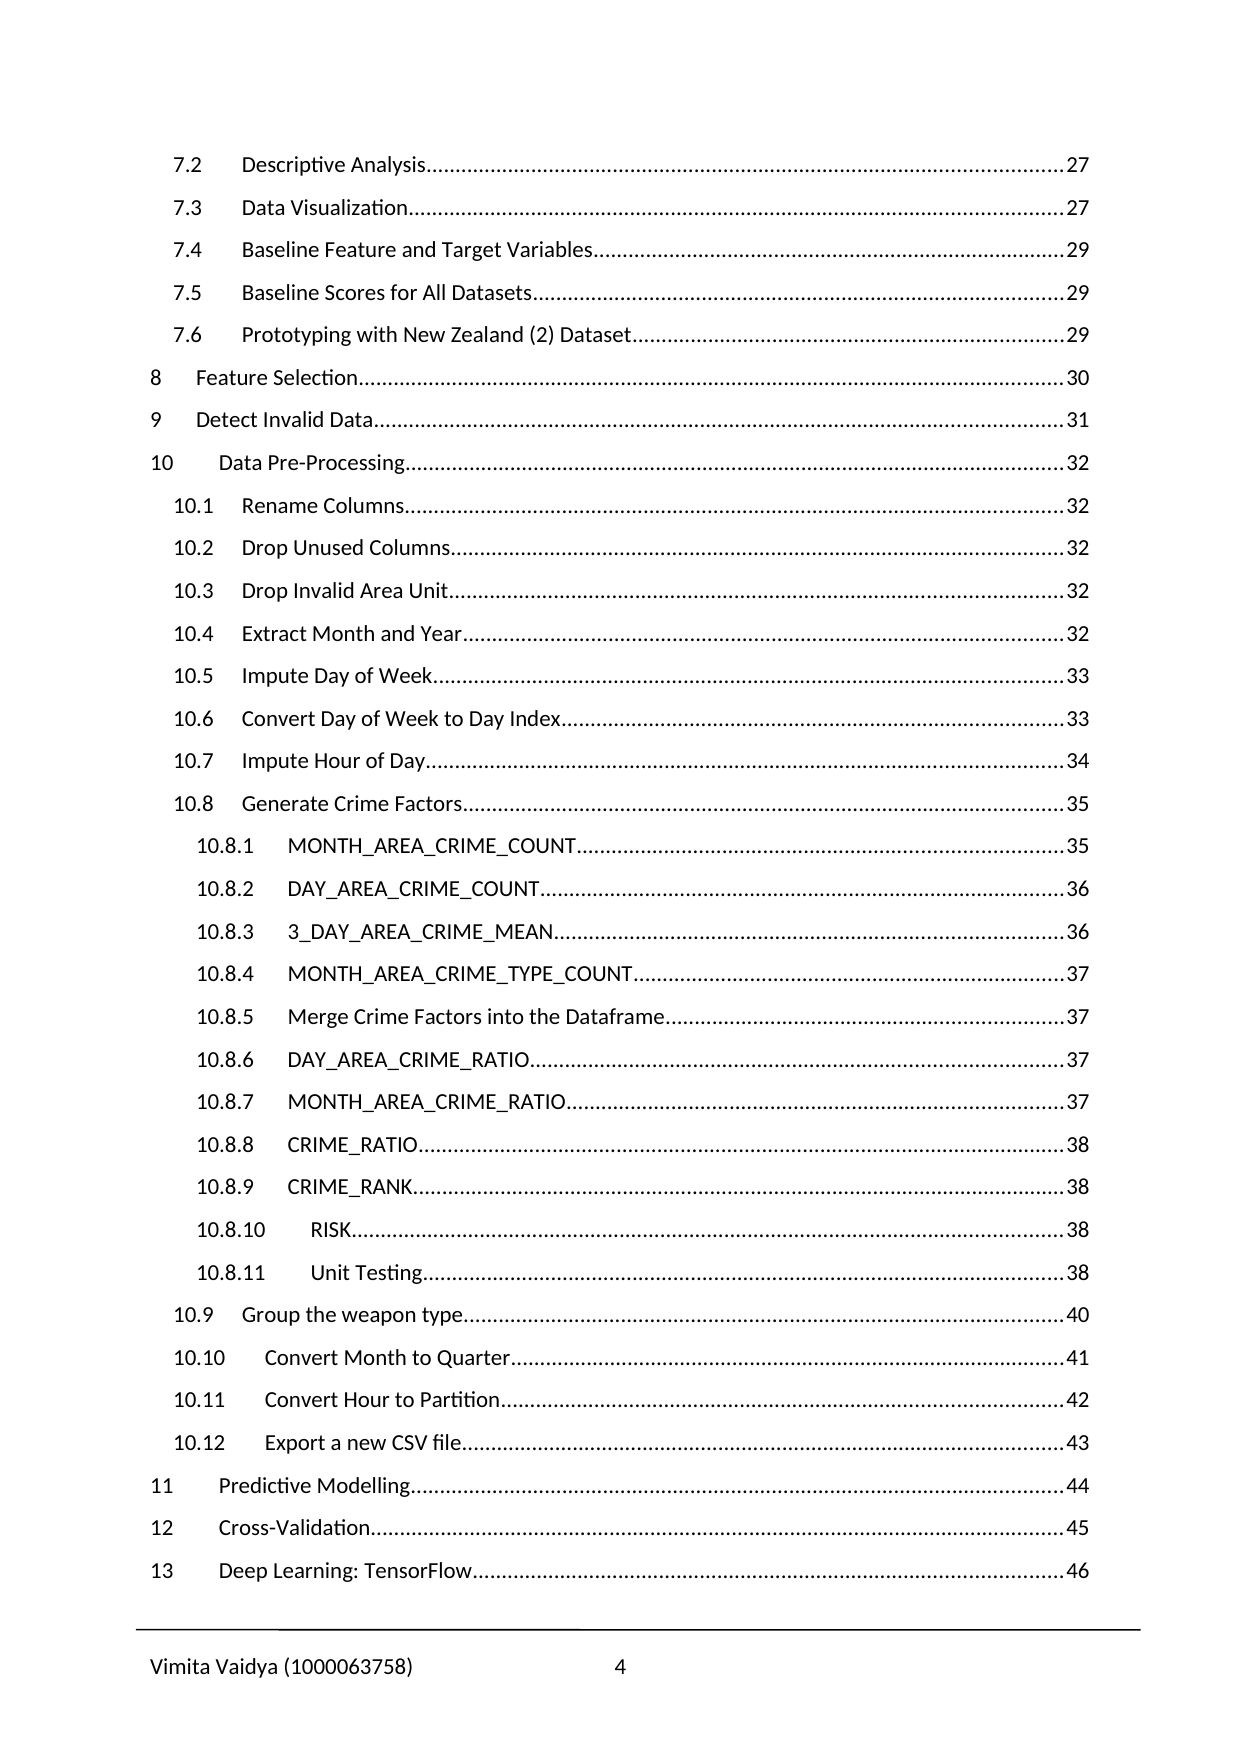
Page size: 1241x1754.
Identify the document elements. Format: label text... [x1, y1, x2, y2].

text 7.2 Descriptive Analysis 27 [173, 150, 1090, 178]
text 10.8.2 DAY_AREA_CRIME_COUNT 36 [196, 874, 1090, 902]
text 13 Deep Learning: TensorFlow 46 [150, 1556, 1090, 1584]
text 10.8.10 RISK 38 [196, 1215, 1090, 1243]
text 10.1 Rename Columns 32 [173, 491, 1090, 519]
text 10.8.7 MONTH_AREA_CRIME_RATIO 37 [196, 1087, 1090, 1115]
text 10.4 Extract Month and Year 32 [173, 619, 1090, 647]
text 10.9 Group the weapon type. 40 [173, 1300, 1090, 1328]
text 7.6 Prototyping with New Zealand (2) Dataset 29 [173, 320, 1090, 348]
text 10.7 Impute Hour of Day 34 [173, 746, 1090, 774]
text 7.3 Data Visualization 27 [173, 193, 1090, 221]
text 10.5 Impute Day of Week 33 [173, 661, 1090, 689]
text 10.11 Convert Hour to Partition 42 [173, 1386, 1090, 1413]
text 7.5 Baseline Scores for All Datasets 29 [173, 278, 1090, 306]
text 10.10 Convert Month to Quarter 41 [173, 1343, 1090, 1371]
text 10 Data Pre-Processing 32 [150, 448, 1090, 476]
text 10.8.6 DAY_AREA_CRIME_RATIO 37 [196, 1045, 1090, 1073]
text 12 Cross-Validation 45 [150, 1513, 1090, 1541]
text 10.8.9 CRIME_RANK 38 [196, 1172, 1090, 1201]
text 11 Predictive Modelling 44 [150, 1471, 1090, 1499]
text 9 Detect Invalid Data 31 [150, 406, 1090, 434]
text 10.12 Export a new CSV file 43 [173, 1428, 1090, 1456]
text 10.8.11 Unit Testing 38 [196, 1258, 1090, 1286]
text 8 Feature Selection 30 [150, 363, 1090, 391]
text 10.8.3 3_DAY_AREA_CRIME_MEAN 36 [196, 917, 1090, 945]
text 10.8.4 MONTH_AREA_CRIME_TYPE_COUNT 37 [196, 959, 1090, 987]
text 10.8.8 CRIME_RATIO 38 [196, 1130, 1090, 1158]
text 10.8.5 Merge Crime Factors into the Dataframe 37 [196, 1002, 1090, 1030]
text 10.6 Convert Day of Week to Day Index 33 [173, 704, 1090, 732]
text 7.4 Baseline Feature and Target Variables 29 [173, 235, 1090, 263]
text 10.3 Drop Invalid Area Unit 32 [173, 576, 1090, 604]
text 10.2 Drop Unused Columns 32 [173, 533, 1090, 561]
text 10.8 Generate Crime Factors 35 [173, 789, 1090, 817]
text 10.8.1 MONTH_AREA_CRIME_COUNT 35 [196, 832, 1090, 860]
